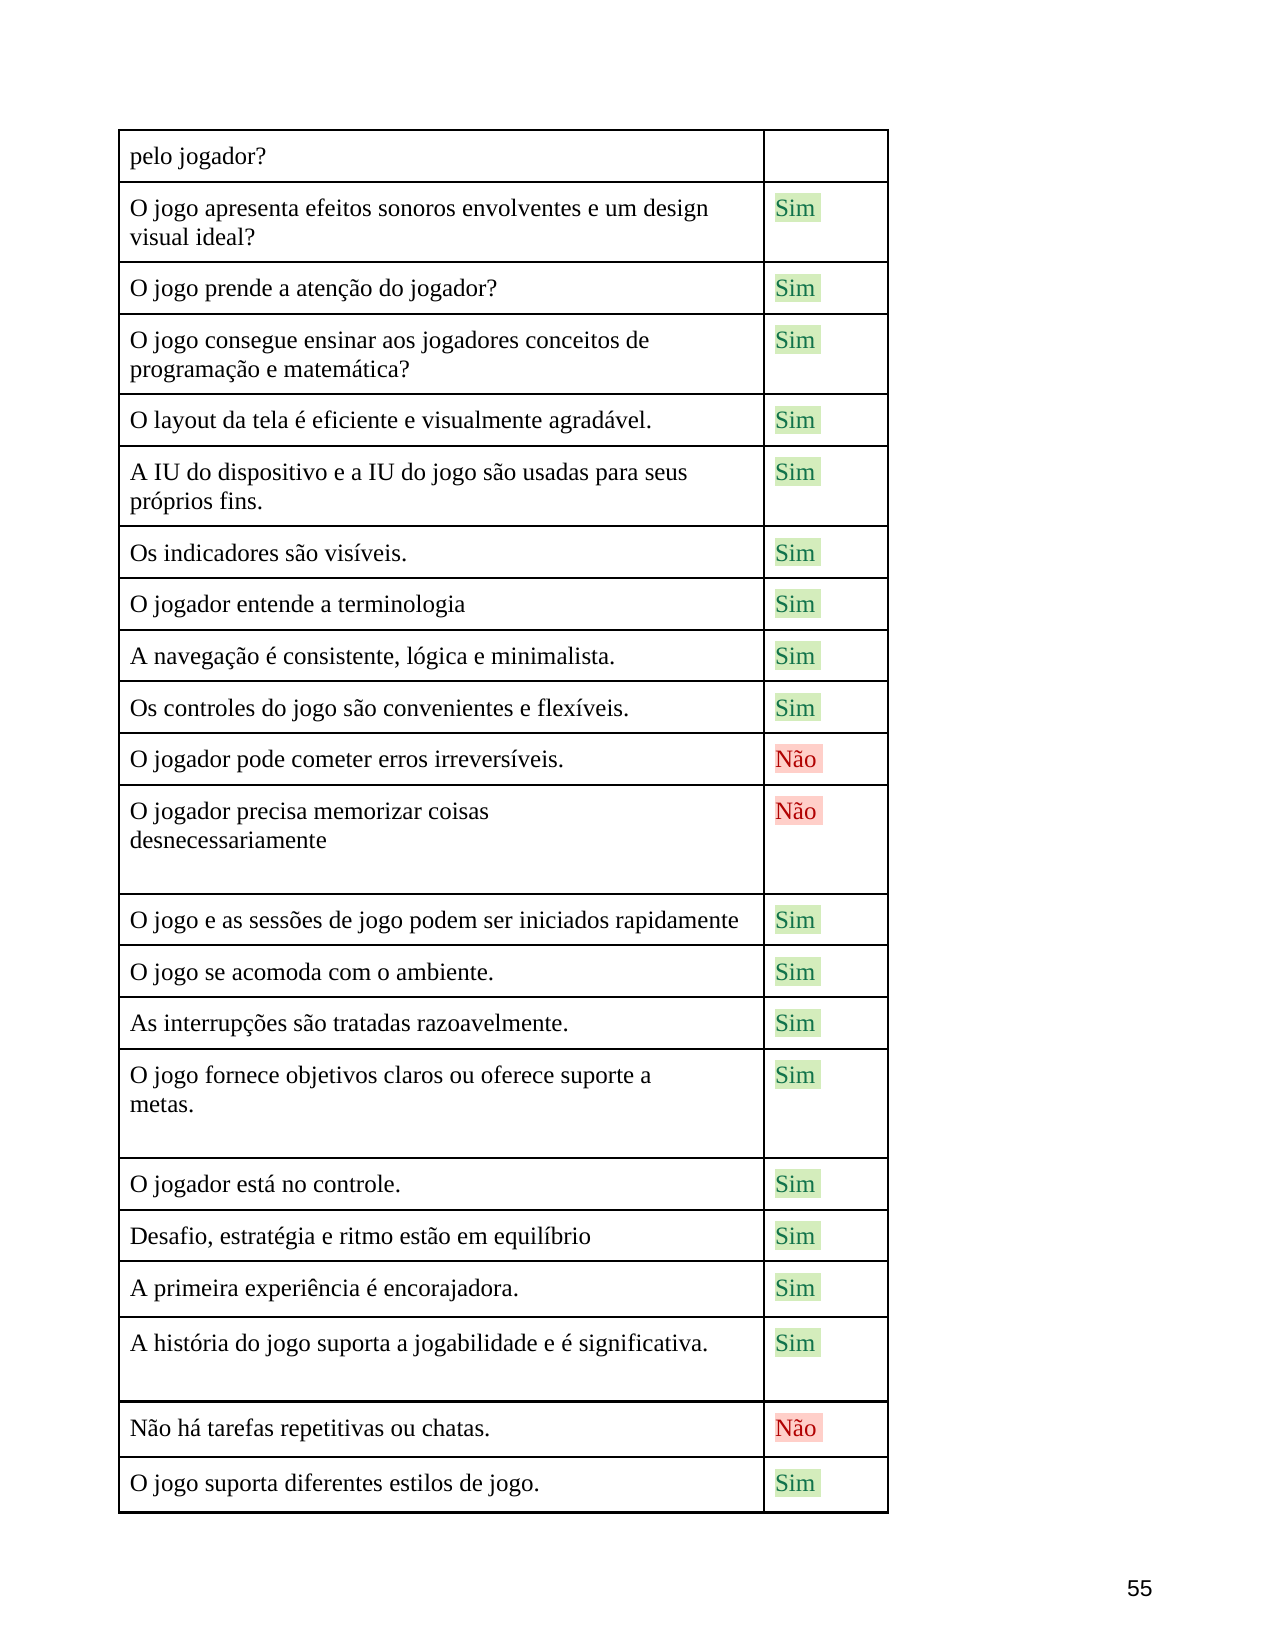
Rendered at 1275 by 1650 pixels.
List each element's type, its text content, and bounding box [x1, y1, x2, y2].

table_cell [765, 447, 887, 525]
table_cell As interrupções são tratadas razoavelmente. [120, 998, 763, 1048]
table_cell O jogo suporta diferentes estilos de jogo. [120, 1458, 763, 1511]
table_cell [765, 1458, 887, 1511]
table_cell O jogo fornece objetivos claros ou oferece suporte a metas. [120, 1050, 763, 1157]
table_cell A navegação é consistente, lógica e minimalista. [120, 631, 763, 680]
table_cell Não há tarefas repetitivas ou chatas. [120, 1403, 763, 1456]
table_cell O jogador está no controle. [120, 1159, 763, 1208]
table_cell [765, 527, 887, 577]
table_cell Os indicadores são visíveis. [120, 527, 763, 577]
table_cell O jogo prende a atenção do jogador? [120, 263, 763, 313]
table_cell O jogo se acomoda com o ambiente. [120, 946, 763, 996]
table_cell [765, 1050, 887, 1157]
table_cell O jogador pode cometer erros irreversíveis. [120, 734, 763, 783]
table_cell [765, 1403, 887, 1456]
table_cell [765, 183, 887, 261]
table_cell O layout da tela é eficiente e visualmente agradável. [120, 395, 763, 445]
table_cell [765, 315, 887, 393]
table_cell Os controles do jogo são convenientes e flexíveis. [120, 682, 763, 732]
table_cell A história do jogo suporta a jogabilidade e é significativa. [120, 1318, 763, 1400]
table_cell [765, 631, 887, 680]
table_cell [765, 579, 887, 628]
table_cell A IU do dispositivo e a IU do jogo são usadas para seus próprios fins. [120, 447, 763, 525]
table_cell Desafio, estratégia e ritmo estão em equilíbrio [120, 1211, 763, 1260]
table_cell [120, 131, 763, 181]
table_cell [765, 895, 887, 944]
table_cell [765, 946, 887, 996]
table_cell O jogo e as sessões de jogo podem ser iniciados rapidamente [120, 895, 763, 944]
table_cell [765, 395, 887, 445]
table_cell [765, 263, 887, 313]
table_cell O jogo consegue ensinar aos jogadores conceitos de programação e matemática? [120, 315, 763, 393]
table_cell [765, 998, 887, 1048]
table_cell [765, 1159, 887, 1208]
table_cell O jogador entende a terminologia [120, 579, 763, 628]
table_cell [765, 682, 887, 732]
table_cell O jogo apresenta efeitos sonoros envolventes e um design visual ideal? [120, 183, 763, 261]
table_cell [765, 1318, 887, 1400]
table_cell [765, 786, 887, 893]
table_cell [765, 1262, 887, 1316]
table_cell [765, 1211, 887, 1260]
table_cell A primeira experiência é encorajadora. [120, 1262, 763, 1316]
table_cell O jogador precisa memorizar coisas desnecessariamente [120, 786, 763, 893]
table_cell [765, 131, 887, 181]
table_cell [765, 734, 887, 783]
